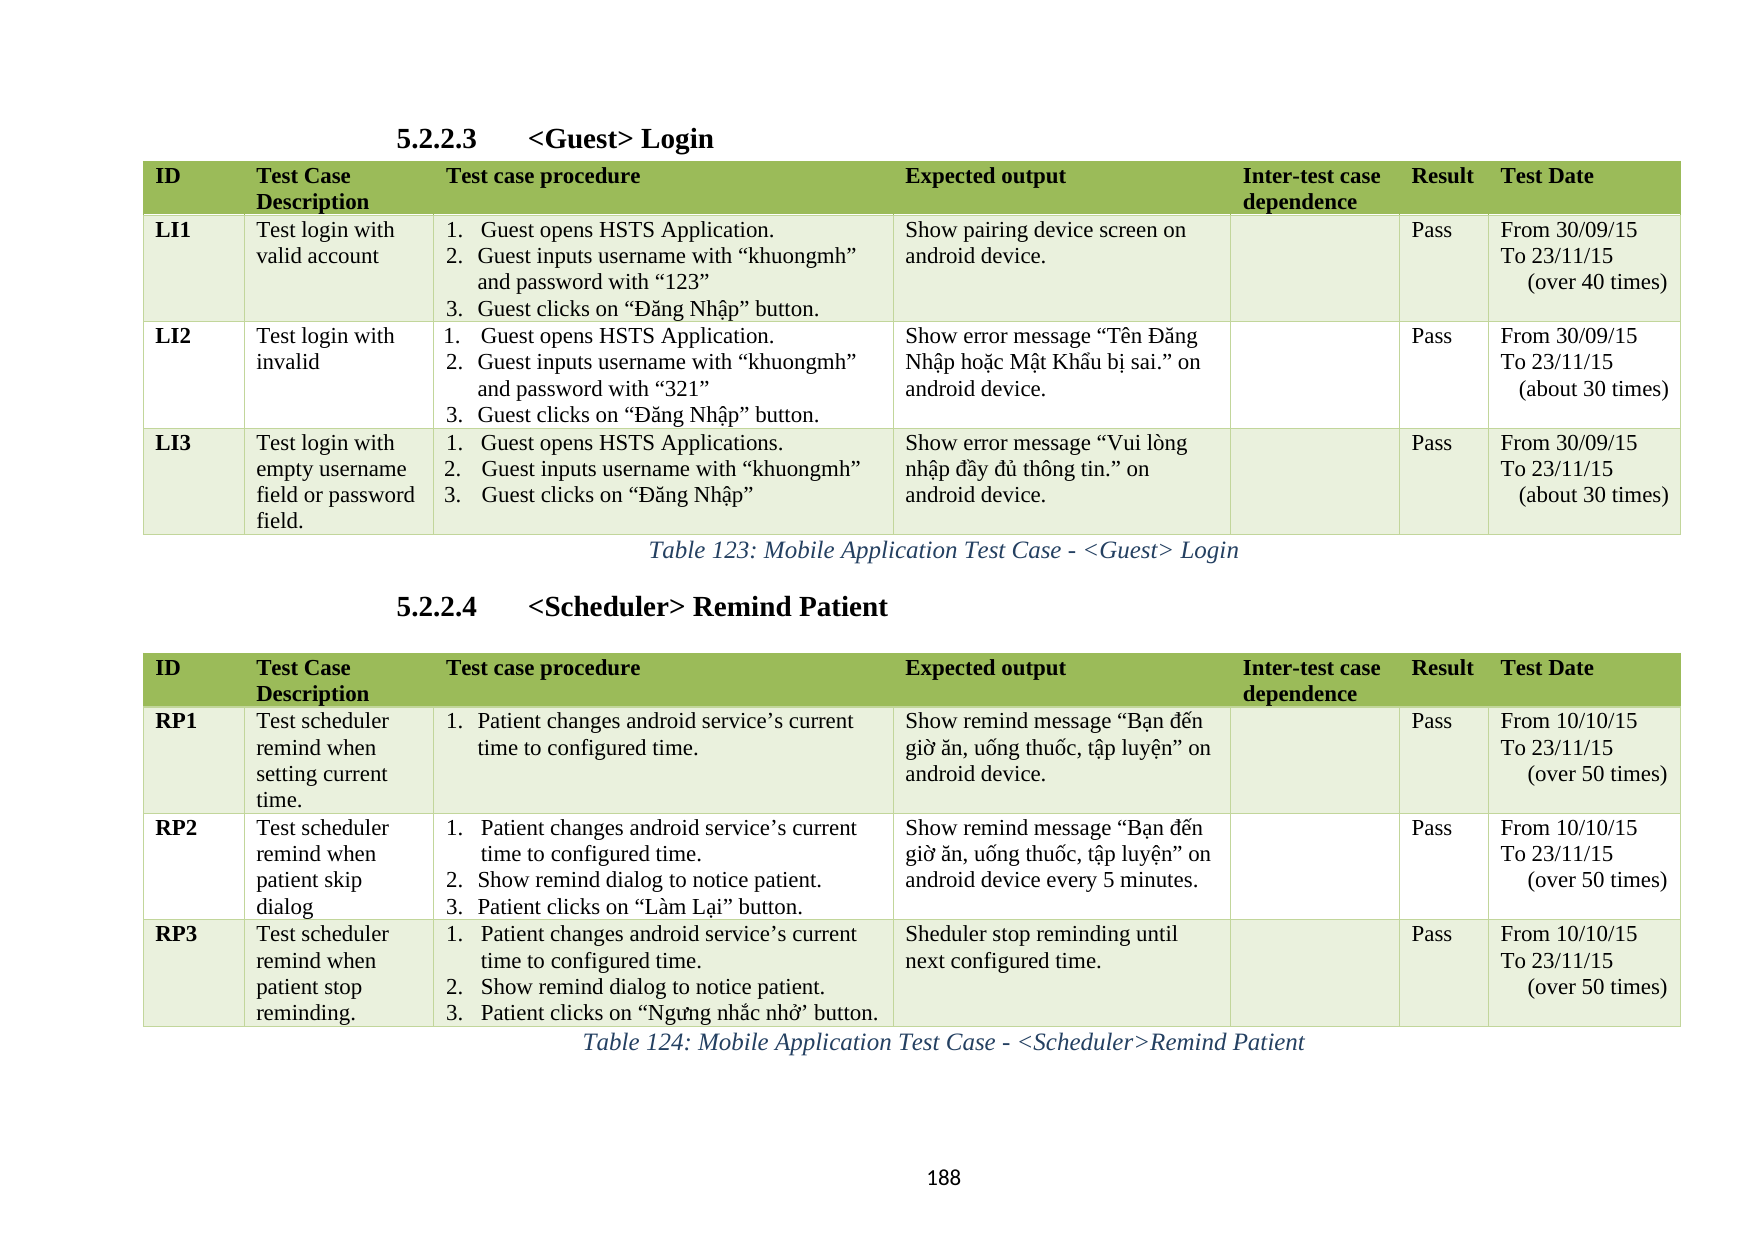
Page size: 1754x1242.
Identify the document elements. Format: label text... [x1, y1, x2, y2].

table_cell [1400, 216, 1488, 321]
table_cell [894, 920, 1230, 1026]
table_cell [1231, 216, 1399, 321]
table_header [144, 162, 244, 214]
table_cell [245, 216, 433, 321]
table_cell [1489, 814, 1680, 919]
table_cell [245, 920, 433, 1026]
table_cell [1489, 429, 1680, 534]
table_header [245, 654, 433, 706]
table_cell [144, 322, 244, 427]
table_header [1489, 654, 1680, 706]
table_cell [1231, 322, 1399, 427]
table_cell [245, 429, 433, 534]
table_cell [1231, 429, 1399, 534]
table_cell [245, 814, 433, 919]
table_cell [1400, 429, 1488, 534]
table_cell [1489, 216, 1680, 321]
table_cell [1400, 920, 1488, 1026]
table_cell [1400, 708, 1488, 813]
text Table 124: Mobile Application Test Case - <Scheduler>Remind Patient [162, 1027, 1725, 1056]
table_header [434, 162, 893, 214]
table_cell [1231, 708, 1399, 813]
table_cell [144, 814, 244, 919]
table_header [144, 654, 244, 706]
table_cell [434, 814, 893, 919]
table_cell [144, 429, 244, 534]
subtitle <Scheduler> Remind Patient [396, 589, 1725, 622]
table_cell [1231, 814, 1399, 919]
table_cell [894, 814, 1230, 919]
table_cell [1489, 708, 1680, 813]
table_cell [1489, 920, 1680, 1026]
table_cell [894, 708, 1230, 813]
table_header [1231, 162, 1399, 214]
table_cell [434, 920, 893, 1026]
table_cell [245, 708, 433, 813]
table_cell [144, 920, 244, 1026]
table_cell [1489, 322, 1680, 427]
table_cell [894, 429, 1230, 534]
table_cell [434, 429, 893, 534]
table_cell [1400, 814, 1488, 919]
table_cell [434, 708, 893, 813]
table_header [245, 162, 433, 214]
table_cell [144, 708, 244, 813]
text Table 123: Mobile Application Test Case - <Guest> Login [162, 535, 1725, 564]
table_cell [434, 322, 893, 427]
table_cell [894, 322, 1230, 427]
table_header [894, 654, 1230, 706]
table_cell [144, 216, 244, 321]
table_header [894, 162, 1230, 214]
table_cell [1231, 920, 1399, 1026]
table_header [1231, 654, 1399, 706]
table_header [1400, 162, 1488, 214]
subtitle <Guest> Login [396, 121, 1725, 154]
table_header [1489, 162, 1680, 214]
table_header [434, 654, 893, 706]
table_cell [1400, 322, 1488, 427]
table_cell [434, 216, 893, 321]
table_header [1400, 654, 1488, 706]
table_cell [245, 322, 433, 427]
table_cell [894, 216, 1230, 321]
